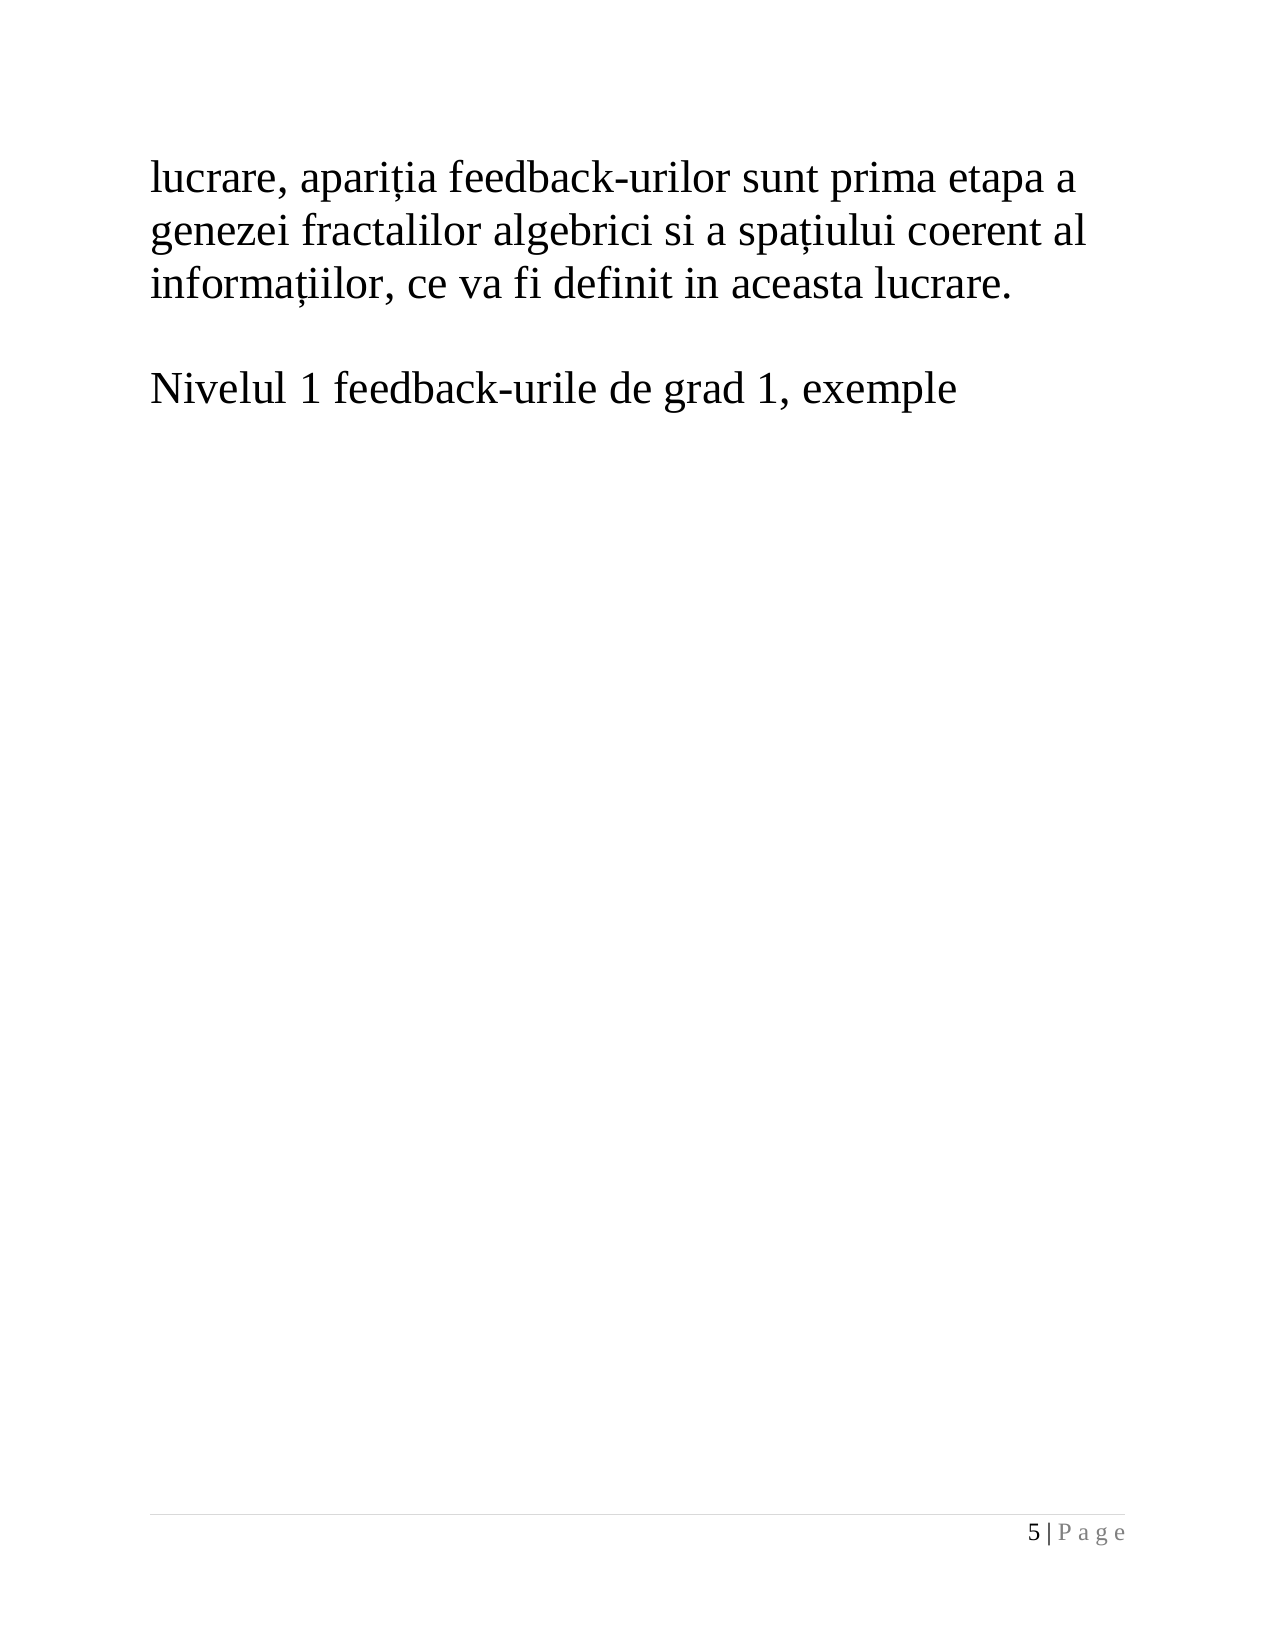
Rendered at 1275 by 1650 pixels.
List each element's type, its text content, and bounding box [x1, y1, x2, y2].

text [150, 150, 1125, 308]
text Nivelul 1 feedback-urile de grad 1, exemple [150, 361, 1125, 413]
